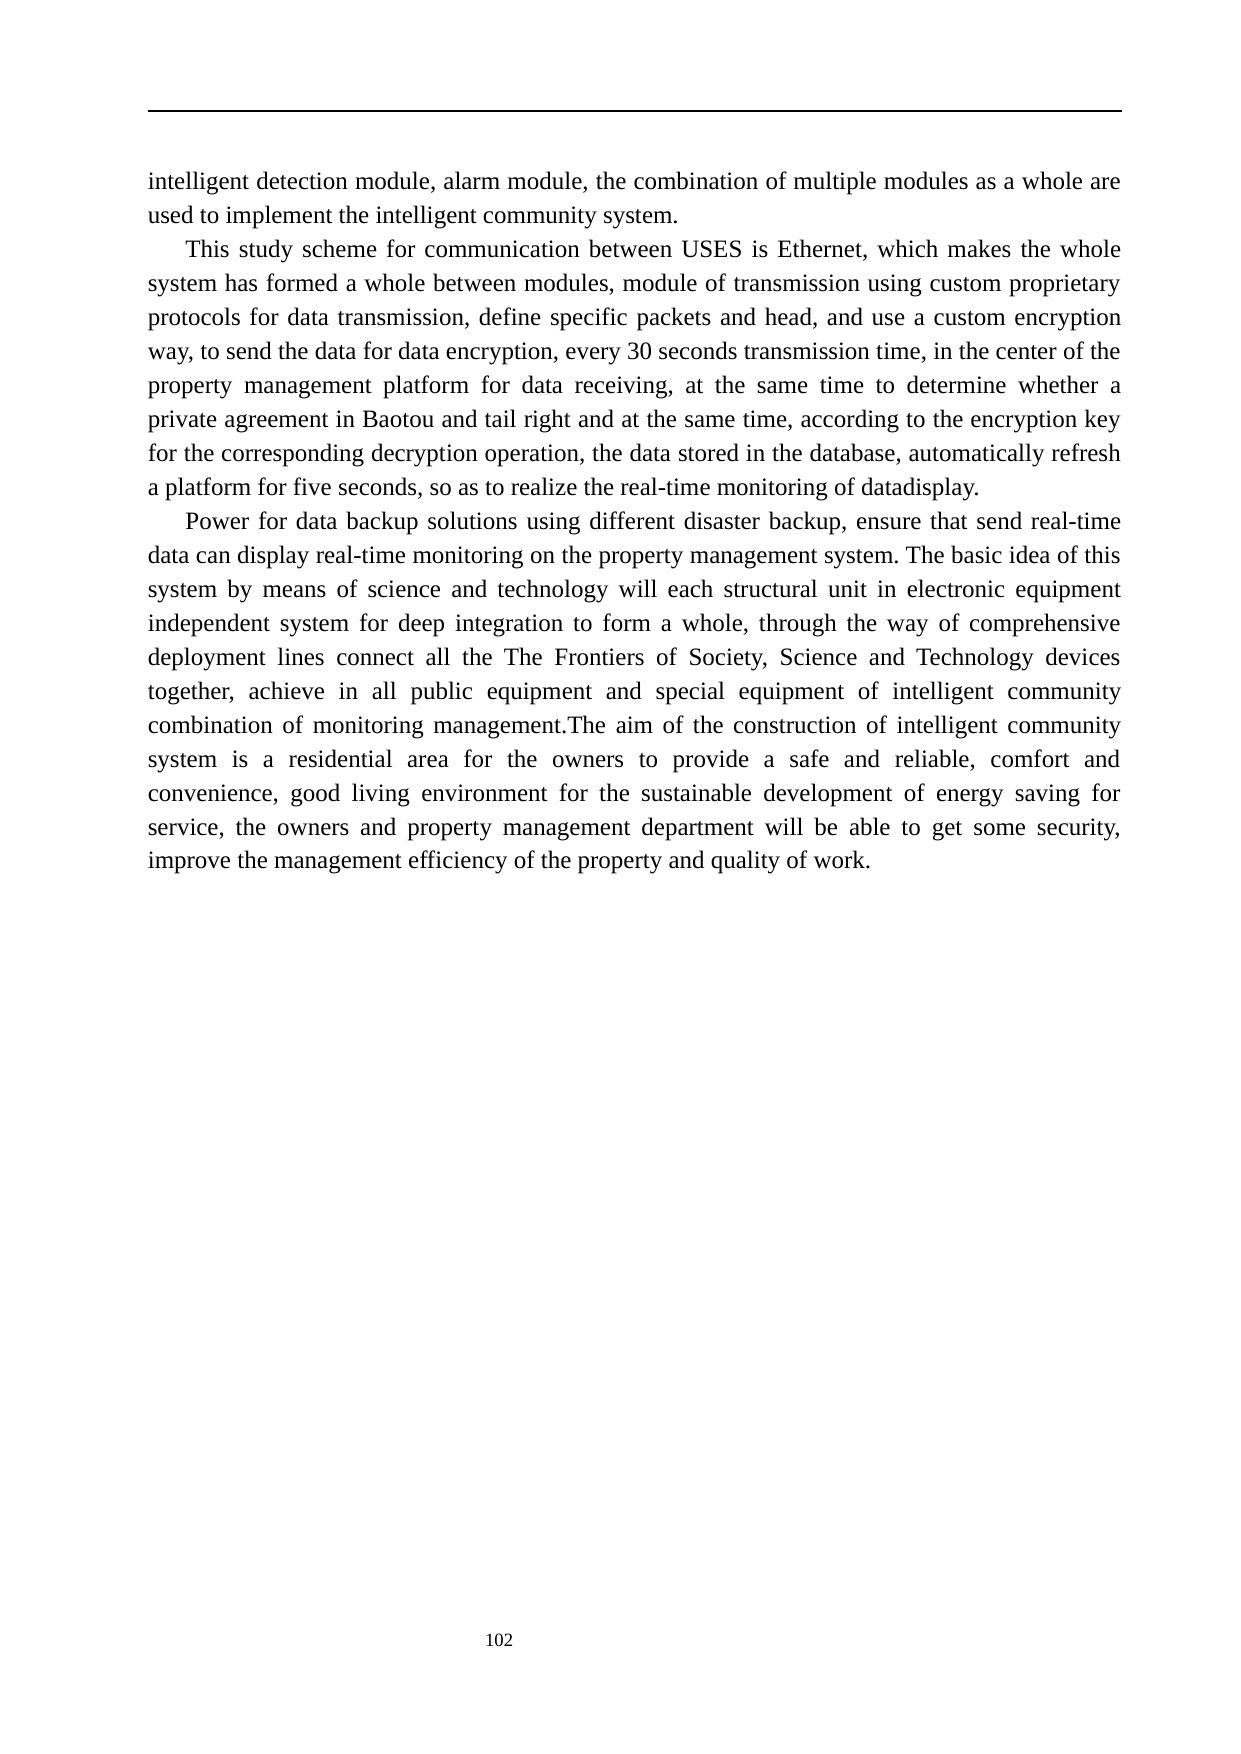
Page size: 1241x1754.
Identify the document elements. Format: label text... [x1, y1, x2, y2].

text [148, 164, 1122, 232]
text This study scheme for communication between USES is Ethernet, which makes the whole system has formed a whole between modules, module of transmission using custom proprietary protocols for data transmission, define specific packets and head, and use a custom encryption way, to send the data for data encryption, every 30 seconds transmission time, in the center of the property management platform for data receiving, at the same time to determine whether a private agreement in Baotou and tail right and at the same time, according to the encryption key for the corresponding decryption operation, the data stored in the database, automatically refresh a platform for five seconds, so as to realize the real-time monitoring of datadisplay. [148, 232, 1122, 503]
text Power for data backup solutions using different disaster backup, ensure that send real-time data can display real-time monitoring on the property management system. The basic idea of this system by means of science and technology will each structural unit in electronic equipment independent system for deep integration to form a whole, through the way of comprehensive deployment lines connect all the The Frontiers of Society, Science and Technology devices together, achieve in all public equipment and special equipment of intelligent community combination of monitoring management.The aim of the construction of intelligent community system is a residential area for the owners to provide a safe and reliable, comfort and convenience, good living environment for the sustainable development of energy saving for service, the owners and property management department will be able to get some security, improve the management efficiency of the property and quality of work. [148, 503, 1122, 877]
